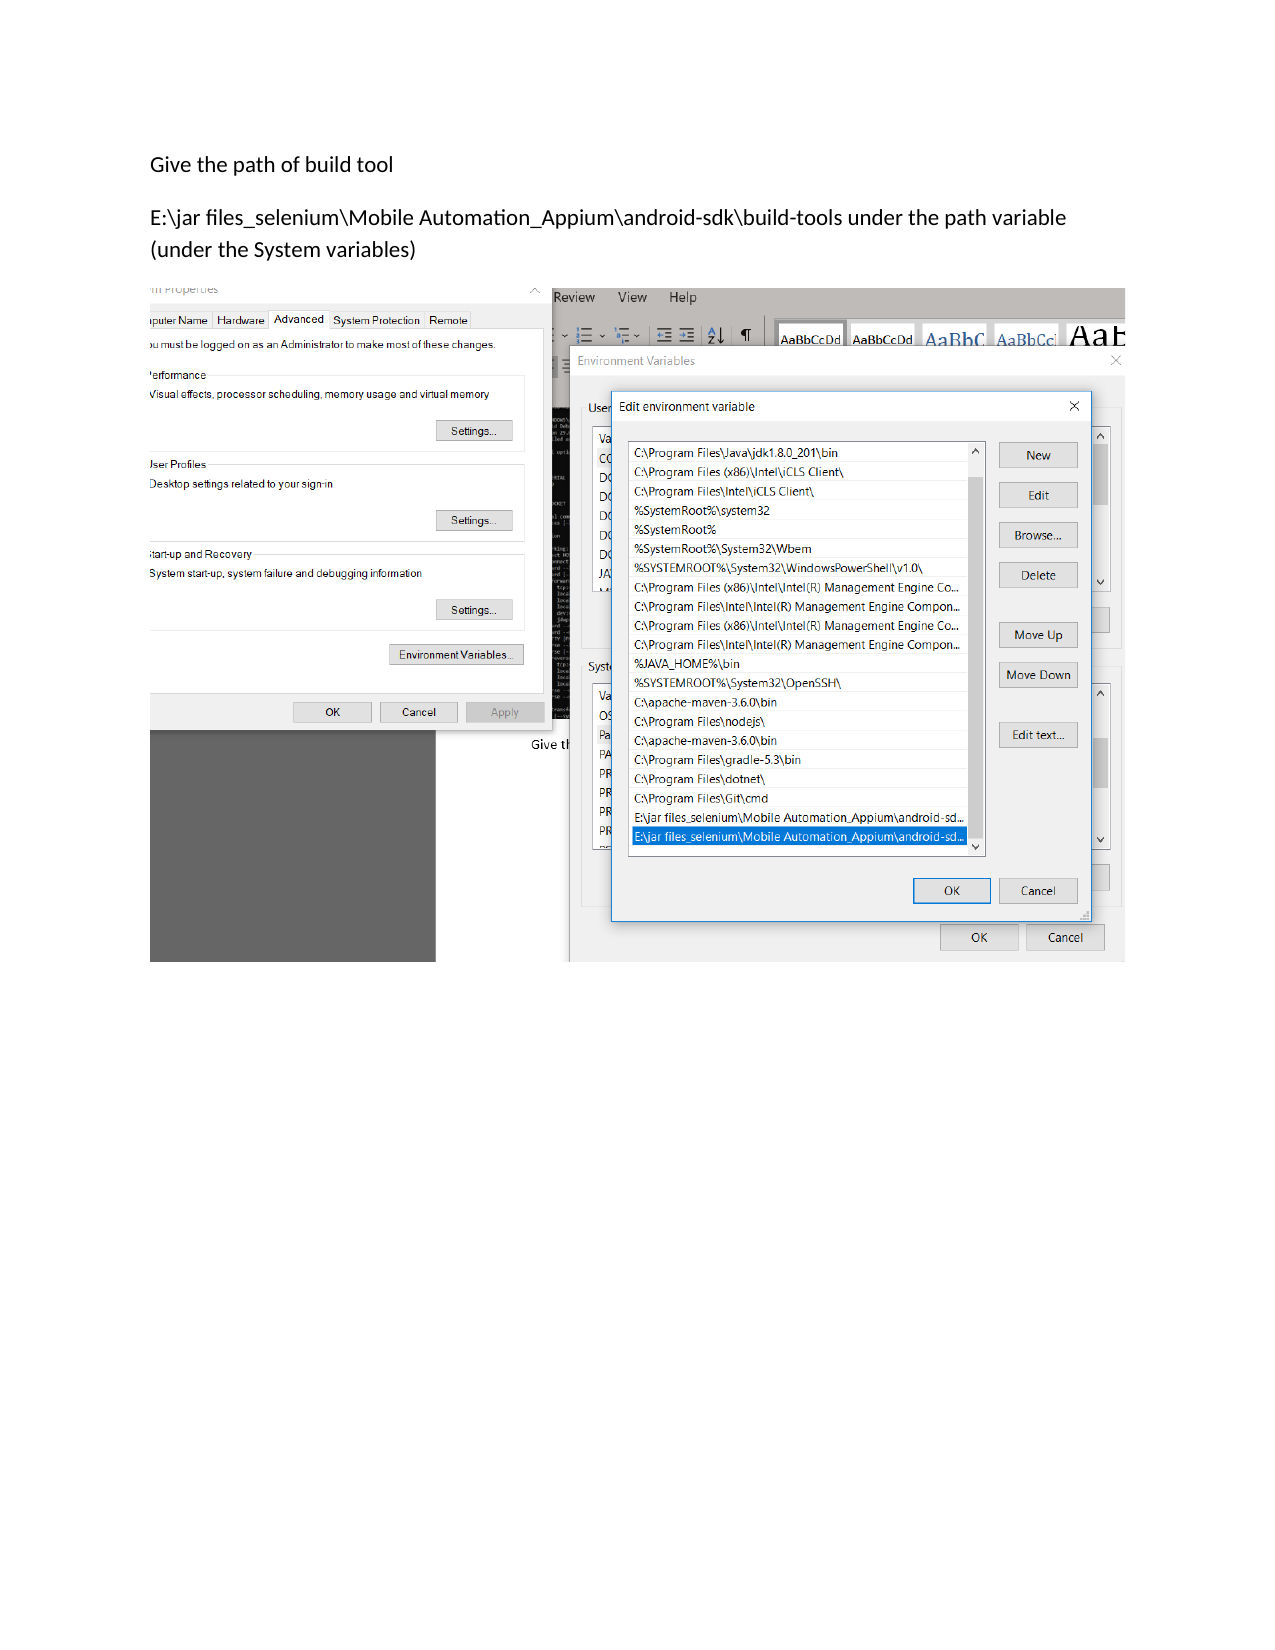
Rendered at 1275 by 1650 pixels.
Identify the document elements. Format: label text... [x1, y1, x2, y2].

picture [150, 288, 1125, 962]
text Give the path of build tool [150, 150, 1125, 178]
text E:\jar files_selenium\Mobile Automation_Appium\android-sdk\build-tools under the path variable (under the System variables) [150, 203, 1125, 263]
